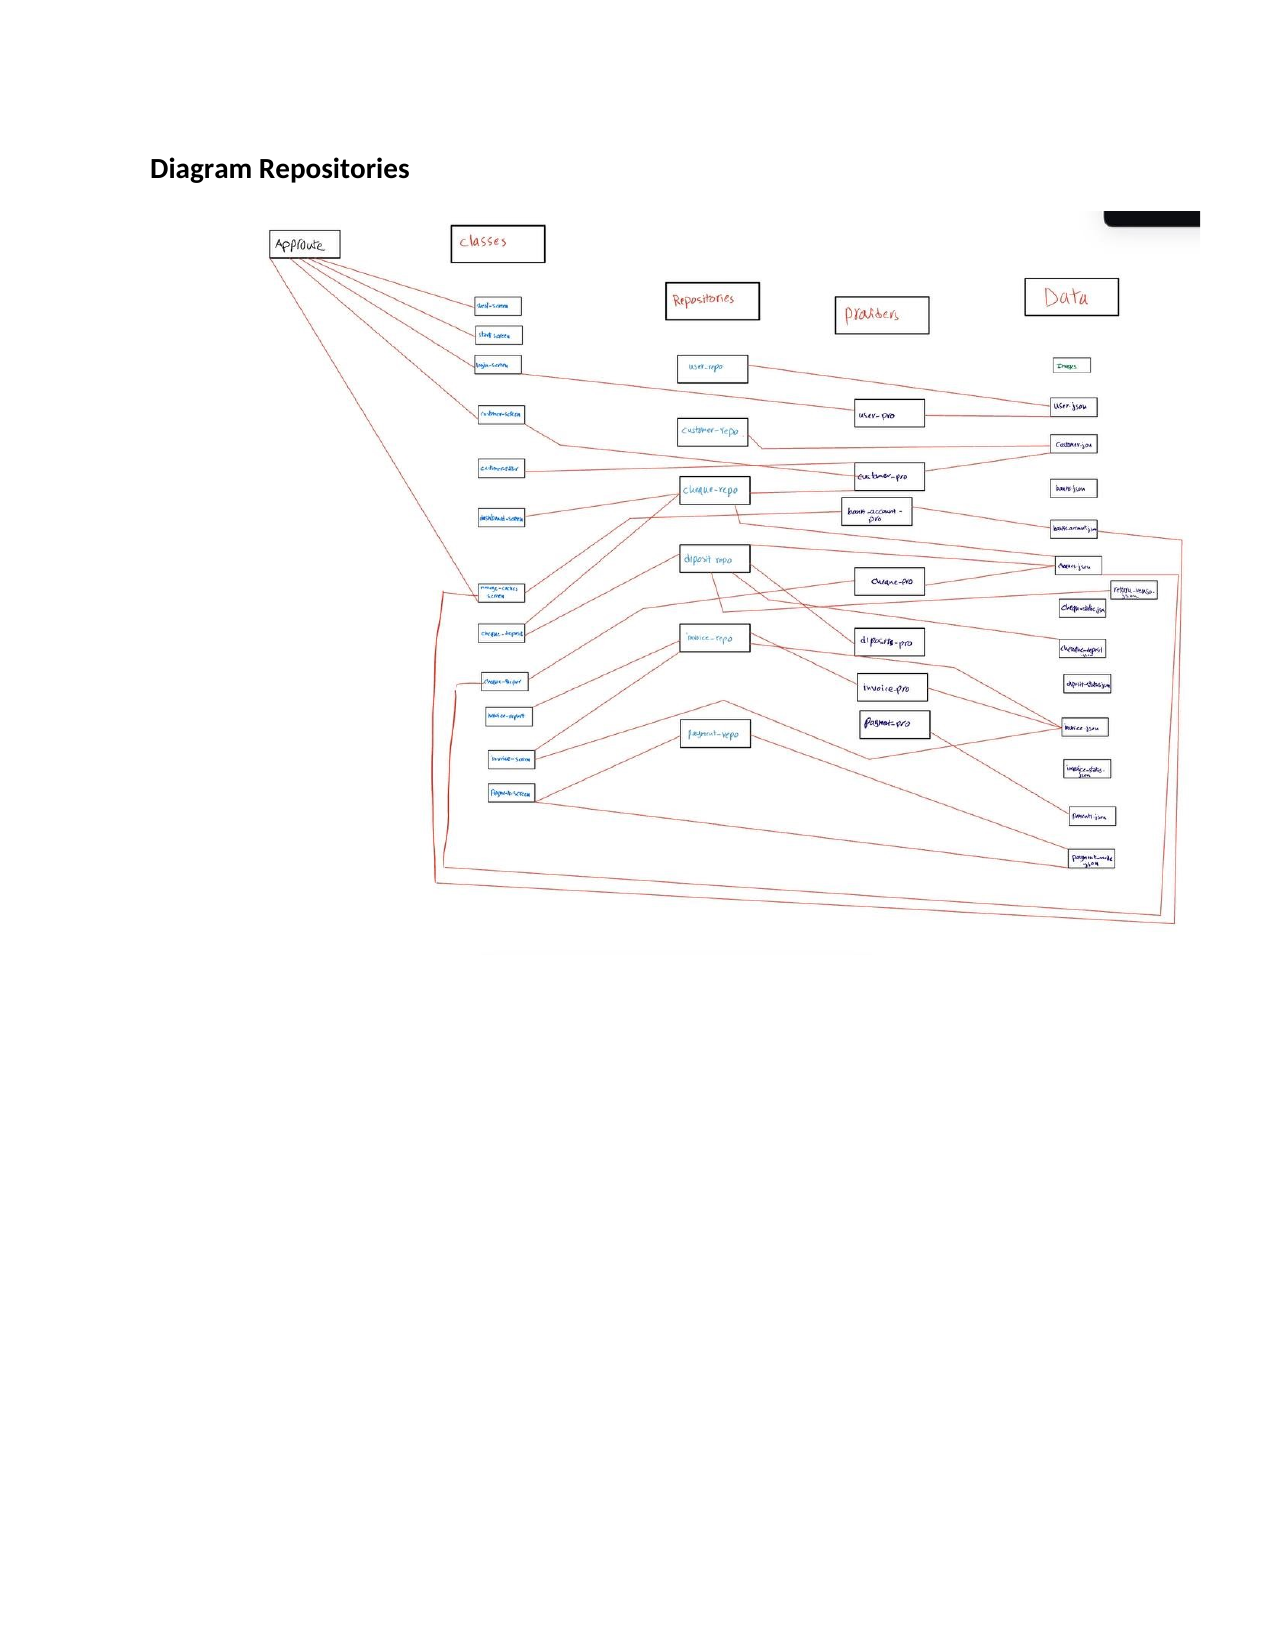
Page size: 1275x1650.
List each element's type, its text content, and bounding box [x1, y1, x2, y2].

picture [225, 211, 1200, 955]
text Diagram Repositories [150, 150, 1125, 186]
